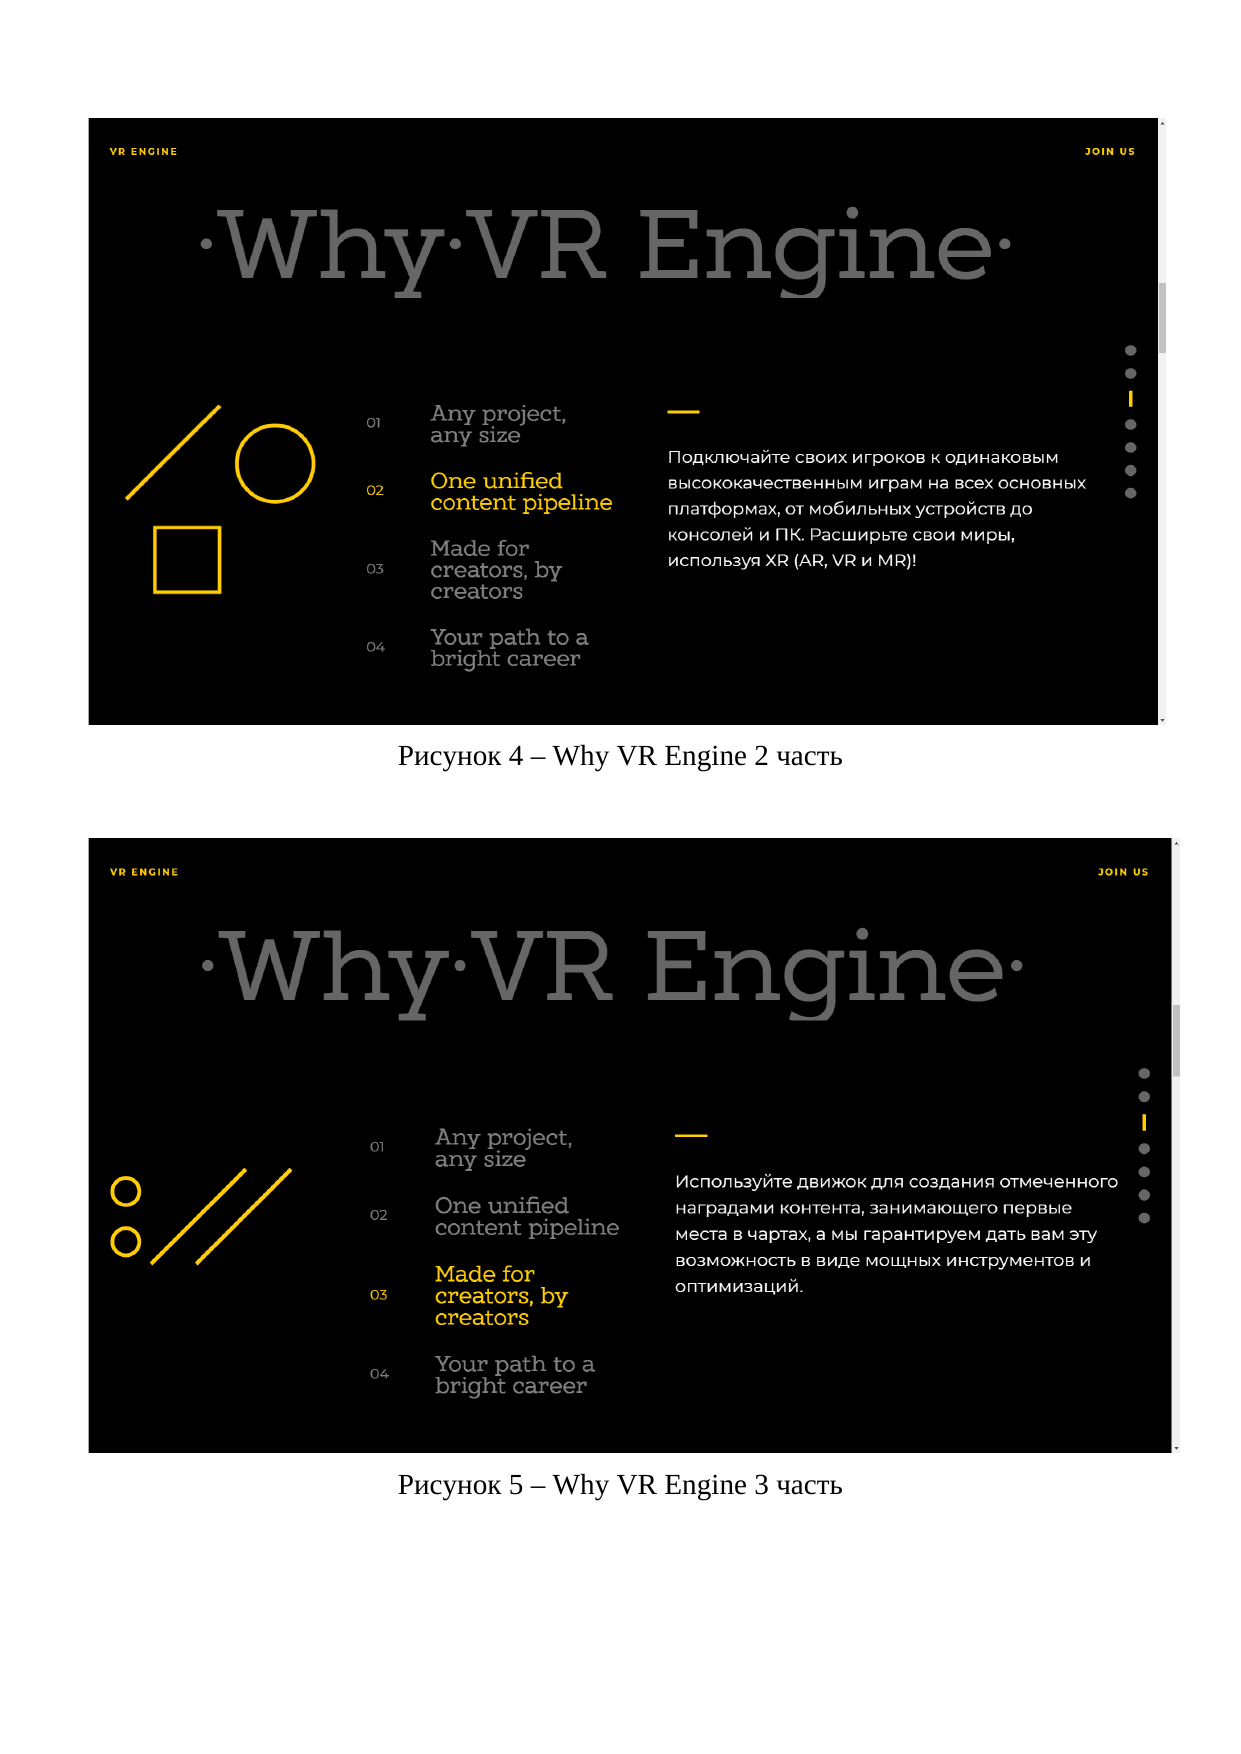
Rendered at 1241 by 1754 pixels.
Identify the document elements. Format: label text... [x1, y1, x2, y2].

text Рисунок 5 – Why VR Engine 3 часть [88, 1467, 1152, 1501]
text Рисунок 4 – Why VR Engine 2 часть [88, 738, 1152, 772]
picture [88, 118, 1167, 725]
picture [88, 838, 1181, 1453]
